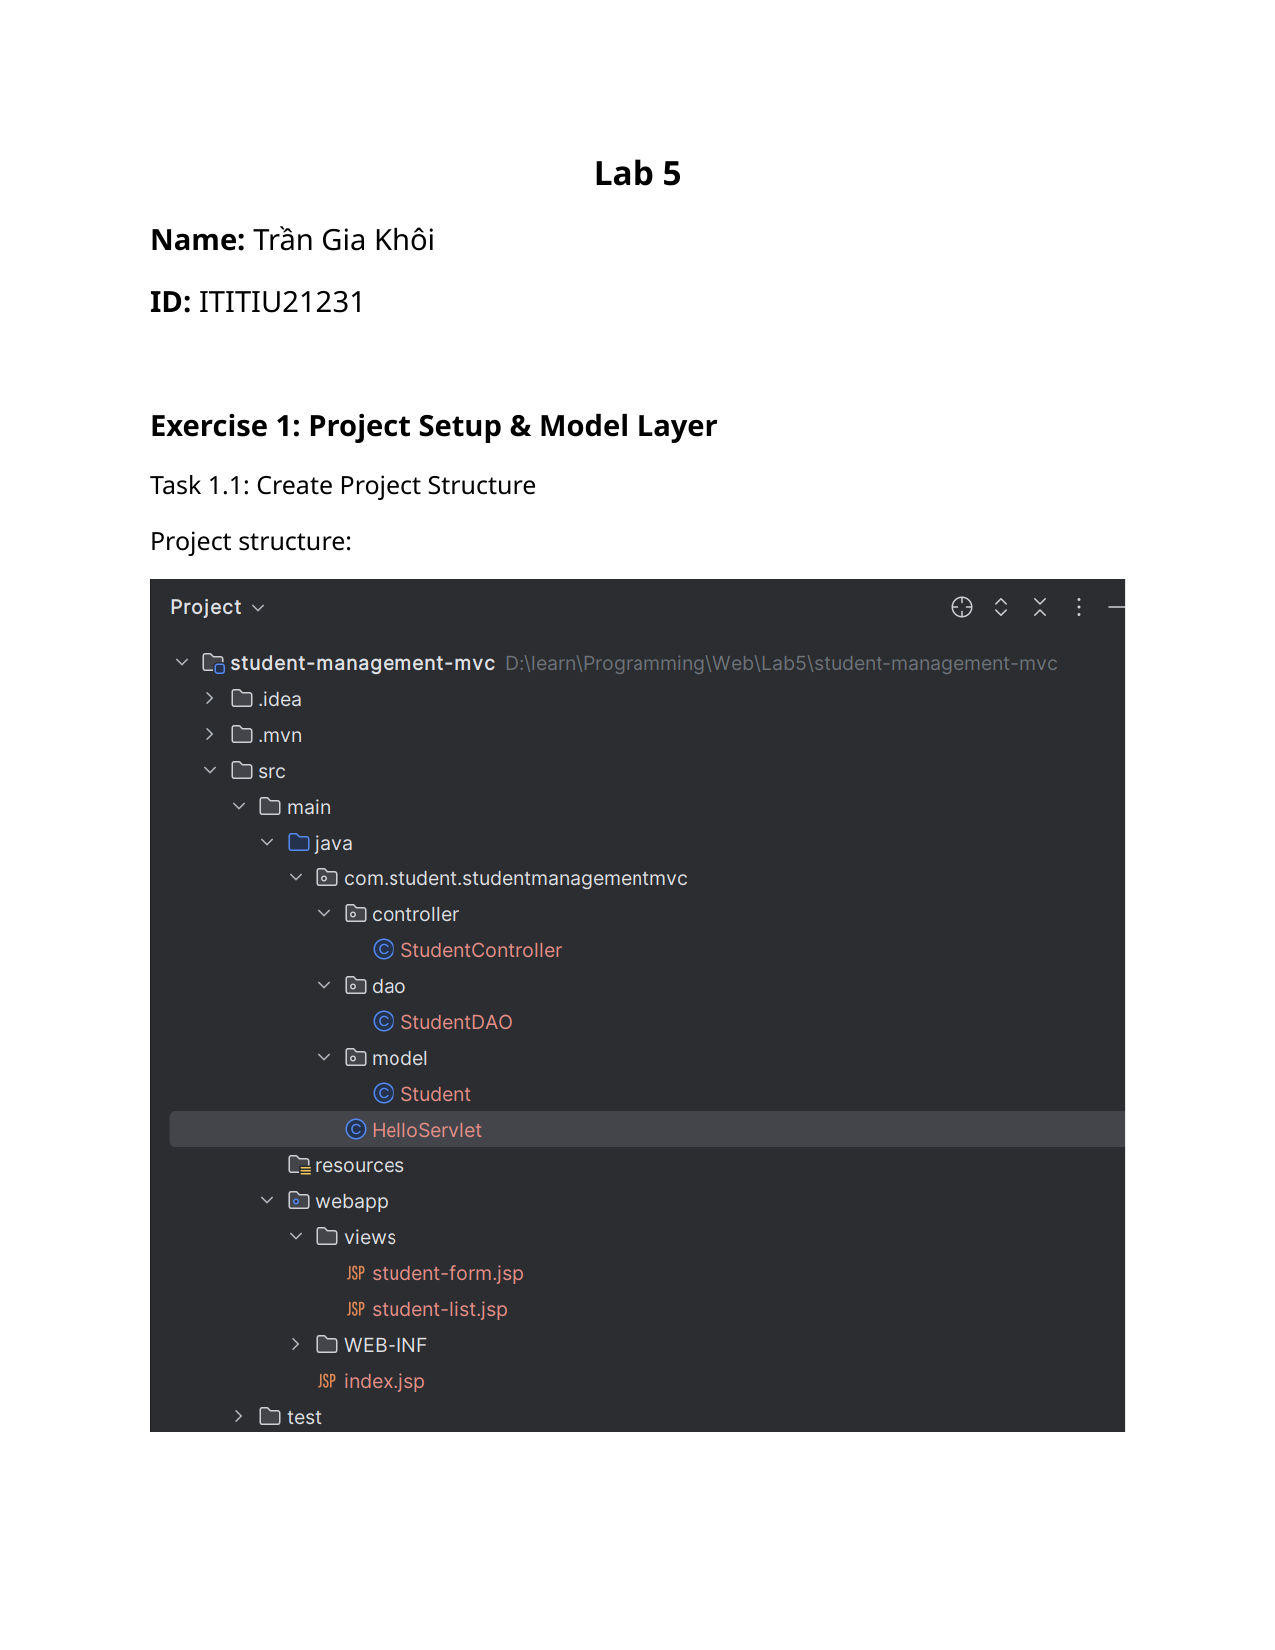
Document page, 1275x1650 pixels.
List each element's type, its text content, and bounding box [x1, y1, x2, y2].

picture [150, 579, 1125, 1432]
text Task 1.1: Create Project Structure [150, 468, 1125, 502]
text Project structure: [150, 524, 1125, 558]
text ID: ITITIU21231 [150, 281, 1125, 321]
text Lab 5 [150, 150, 1125, 195]
text Name: Trần Gia Khôi [150, 219, 1125, 258]
text Exercise 1: Project Setup & Model Layer [150, 406, 1125, 445]
